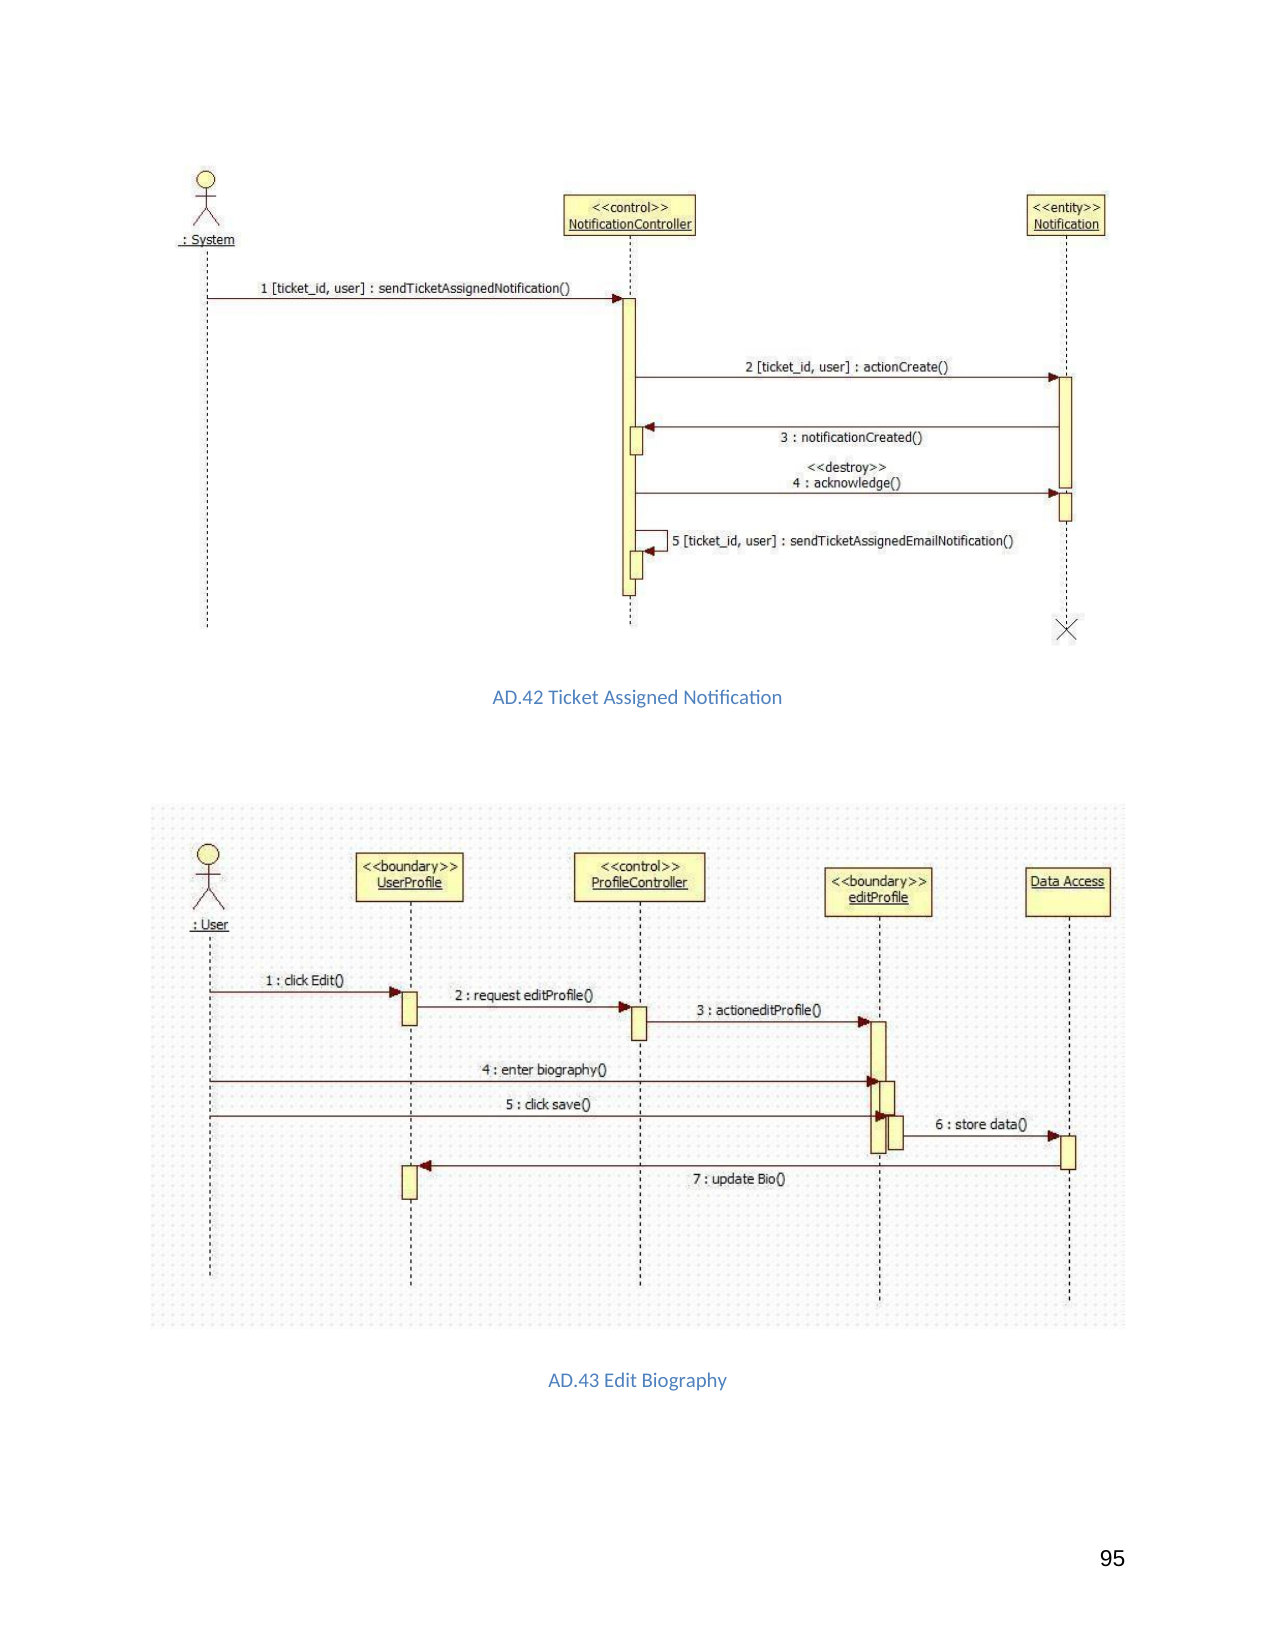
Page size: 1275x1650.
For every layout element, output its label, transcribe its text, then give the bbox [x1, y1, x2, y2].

picture [150, 803, 1125, 1334]
picture [150, 150, 1125, 650]
text AD.43 Edit Biography [150, 1367, 1125, 1393]
text AD.42 Ticket Assigned Notification [150, 684, 1125, 709]
